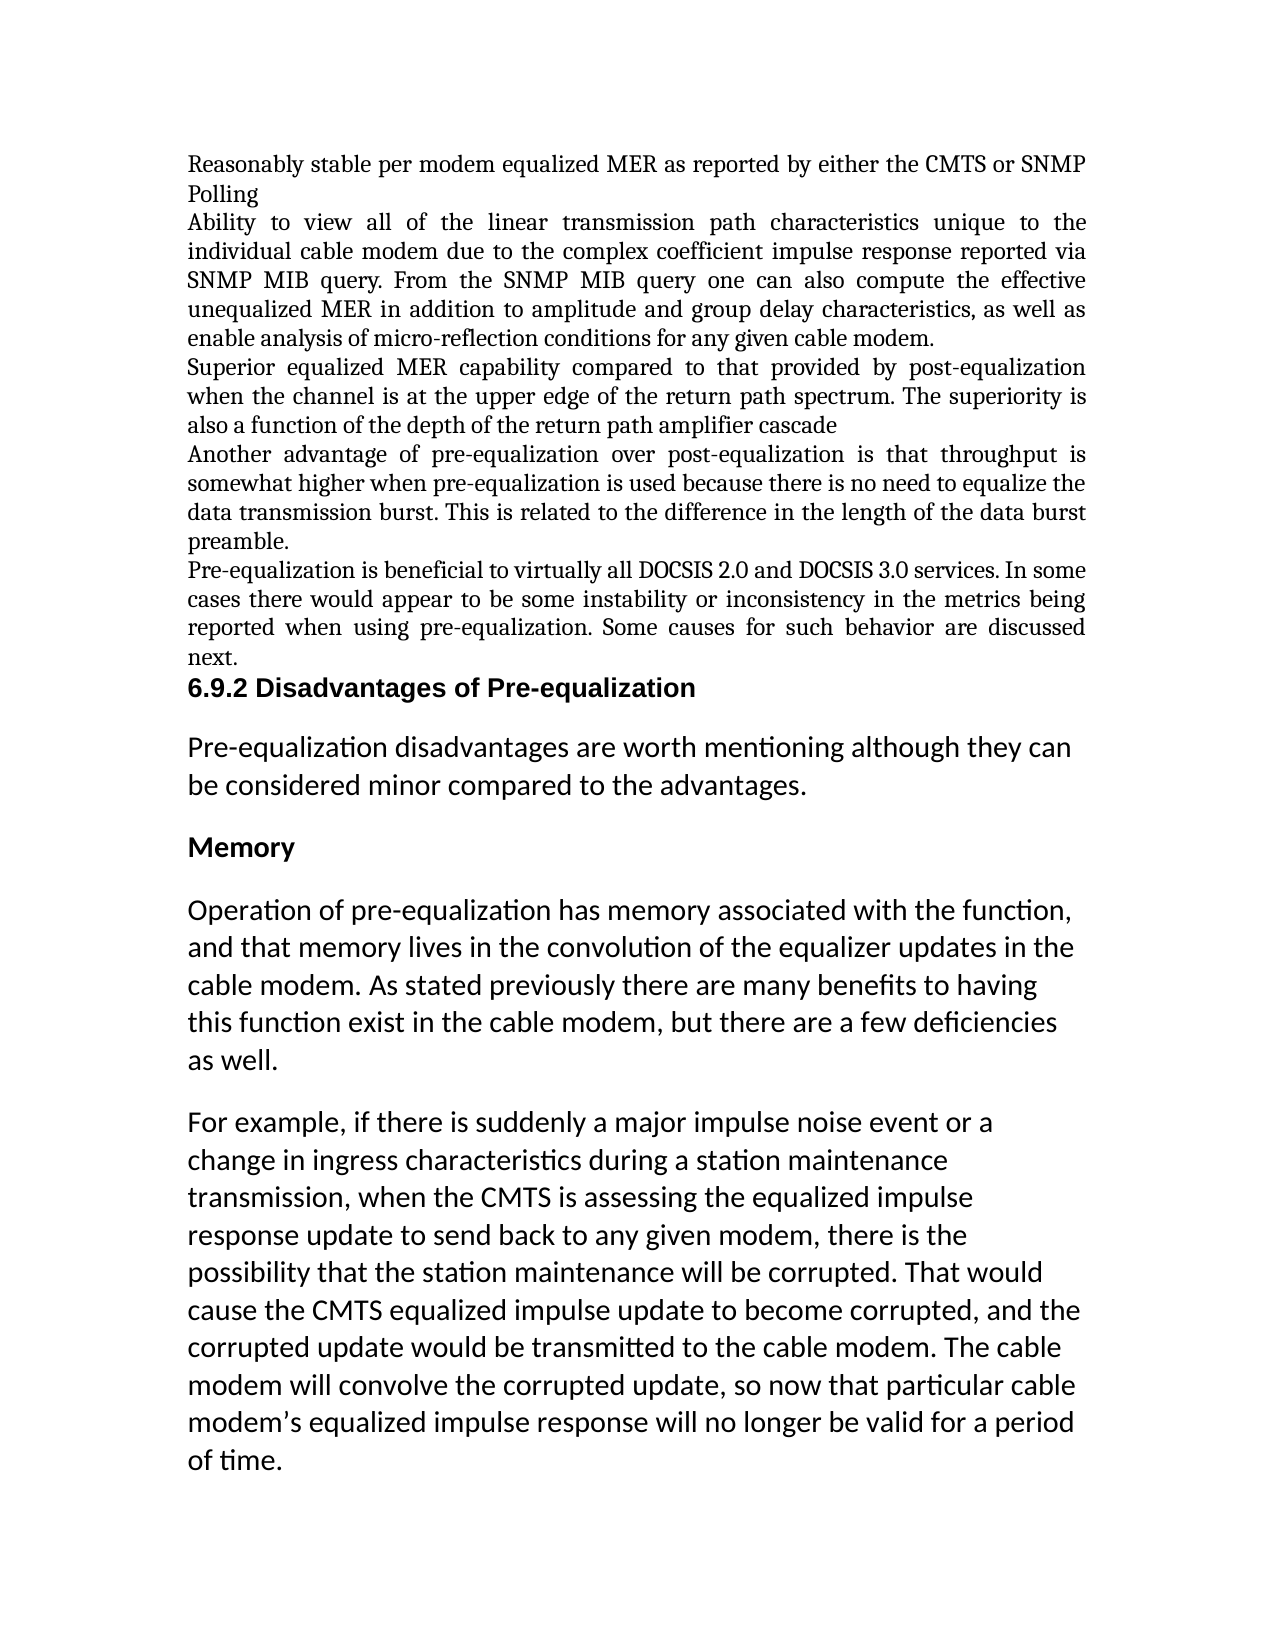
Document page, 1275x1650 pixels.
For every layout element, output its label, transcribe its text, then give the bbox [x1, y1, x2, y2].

text Pre-equalization disadvantages are worth mentioning although they can be considered minor compared to the advantages. [187, 728, 1087, 803]
text 6.9.2 Disadvantages of Pre-equalization [187, 672, 1087, 703]
text Reasonably stable per modem equalized MER as reported by either the CMTS or SNMP Polling [187, 150, 1087, 208]
text Ability to view all of the linear transmission path characteristics unique to the individual cable modem due to the complex coefficient impulse response reported via SNMP MIB query. From the SNMP MIB query one can also compute the effective unequalized MER in addition to amplitude and group delay characteristics, as well as enable analysis of micro-reflection conditions for any given cable modem. [187, 208, 1087, 353]
text Another advantage of pre-equalization over post-equalization is that throughput is somewhat higher when pre-equalization is used because there is no need to equalize the data transmission burst. This is related to the difference in the length of the data burst preamble. [187, 440, 1087, 556]
text For example, if there is suddenly a major impulse noise event or a change in ingress characteristics during a station maintenance transmission, when the CMTS is assessing the equalized impulse response update to send back to any given modem, there is the possibility that the station maintenance will be corrupted. That would cause the CMTS equalized impulse update to become corrupted, and the corrupted update would be transmitted to the cable modem. The cable modem will convolve the corrupted update, so now that particular cable modem’s equalized impulse response will no longer be valid for a period of time. [187, 1103, 1087, 1478]
text Superior equalized MER capability compared to that provided by post-equalization when the channel is at the upper edge of the return path spectrum. The superiority is also a function of the depth of the return path amplifier cascade [187, 353, 1087, 440]
text Pre-equalization is beneficial to virtually all DOCSIS 2.0 and DOCSIS 3.0 services. In some cases there would appear to be some instability or inconsistency in the metrics being reported when using pre-equalization. Some causes for such behavior are discussed next. [187, 556, 1087, 672]
text Memory [187, 828, 1087, 865]
text Operation of pre-equalization has memory associated with the function, and that memory lives in the convolution of the equalizer updates in the cable modem. As stated previously there are many benefits to having this function exist in the cable modem, but there are a few deficiencies as well. [187, 890, 1087, 1078]
